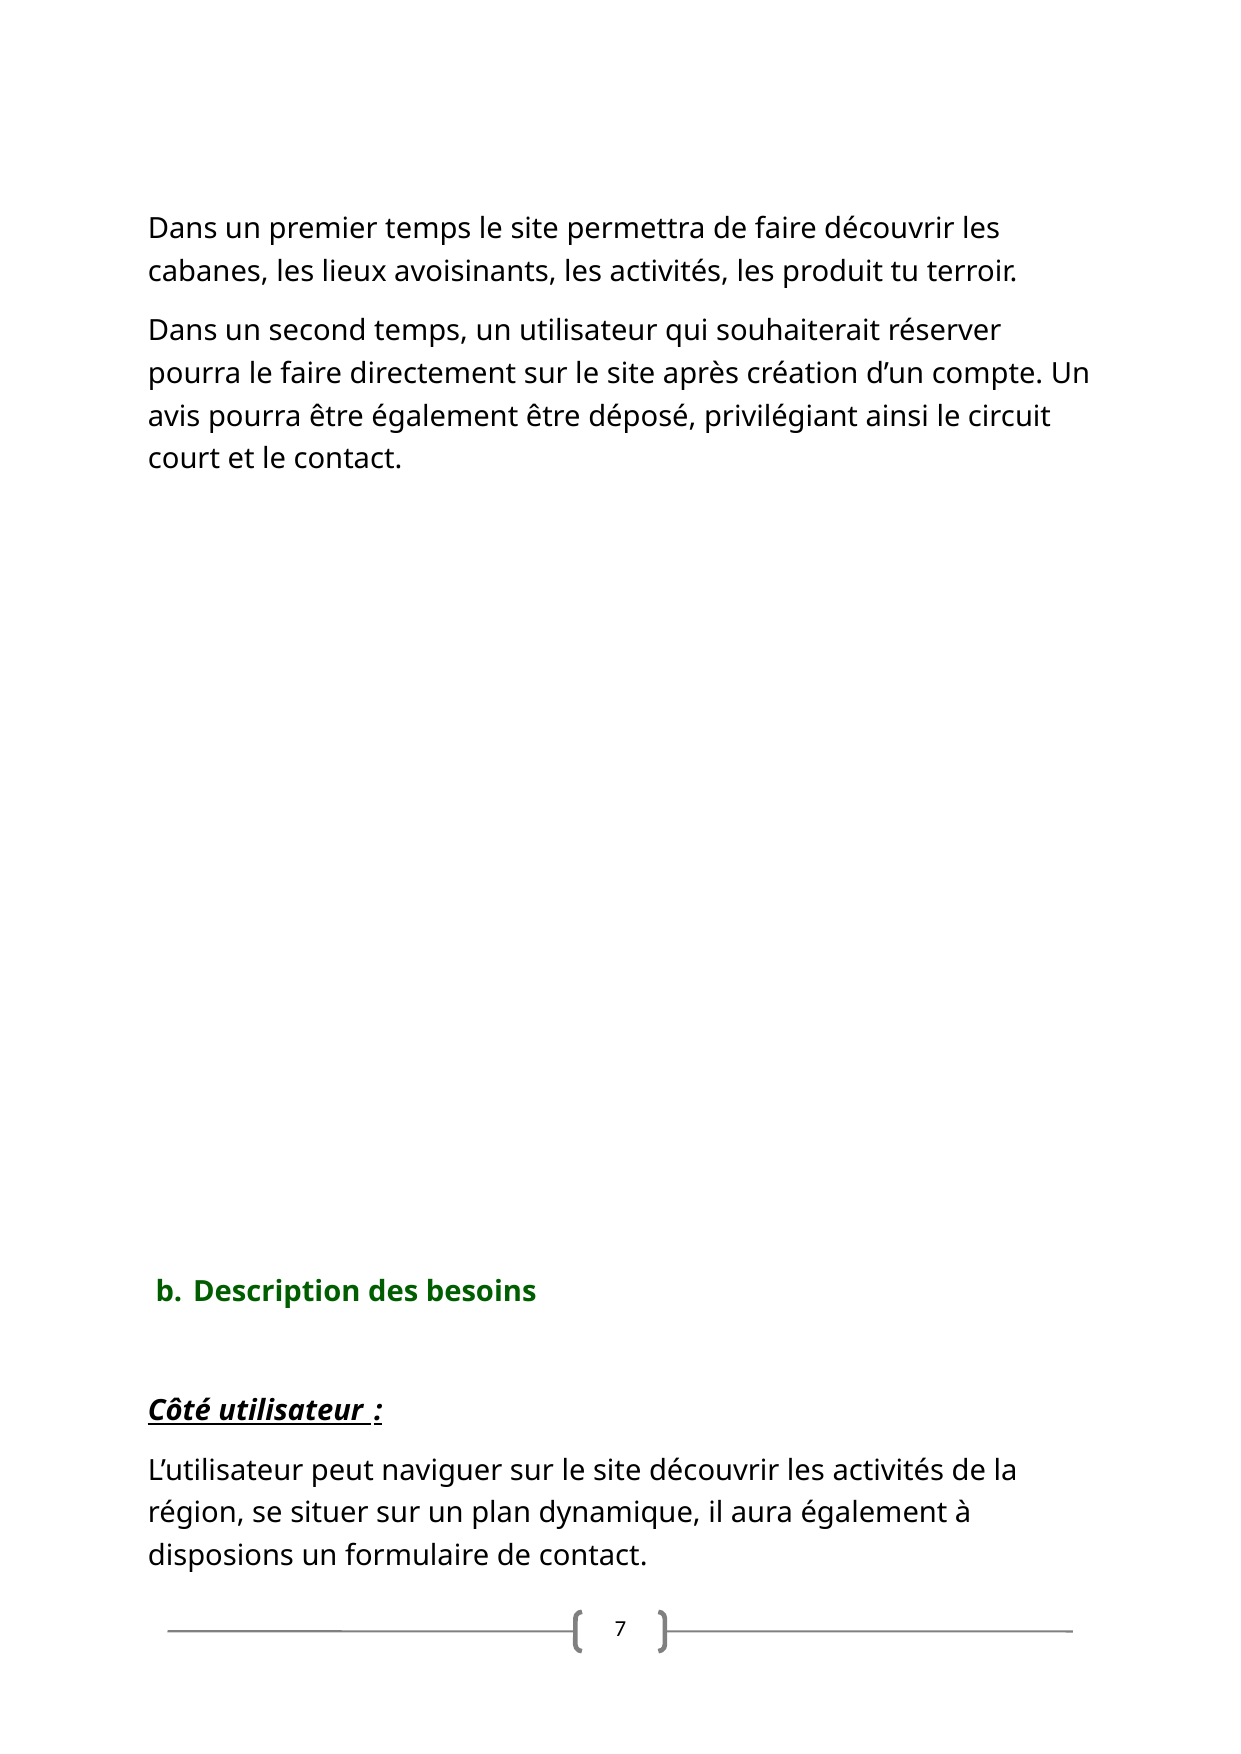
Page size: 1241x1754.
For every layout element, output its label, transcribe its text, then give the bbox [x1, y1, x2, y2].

list Description des besoins [155, 1271, 1093, 1310]
text Dans un second temps, un utilisateur qui souhaiterait réserver pourra le faire directement sur le site après création d’un compte. Un avis pourra être également être déposé, privilégiant ainsi le circuit court et le contact. [148, 309, 1093, 477]
text Dans un premier temps le site permettra de faire découvrir les cabanes, les lieux avoisinants, les activités, les produit tu terroir. [148, 207, 1093, 289]
text Côté utilisateur : [148, 1389, 1093, 1429]
text L’utilisateur peut naviguer sur le site découvrir les activités de la région, se situer sur un plan dynamique, il aura également à disposions un formulaire de contact. [148, 1449, 1093, 1574]
